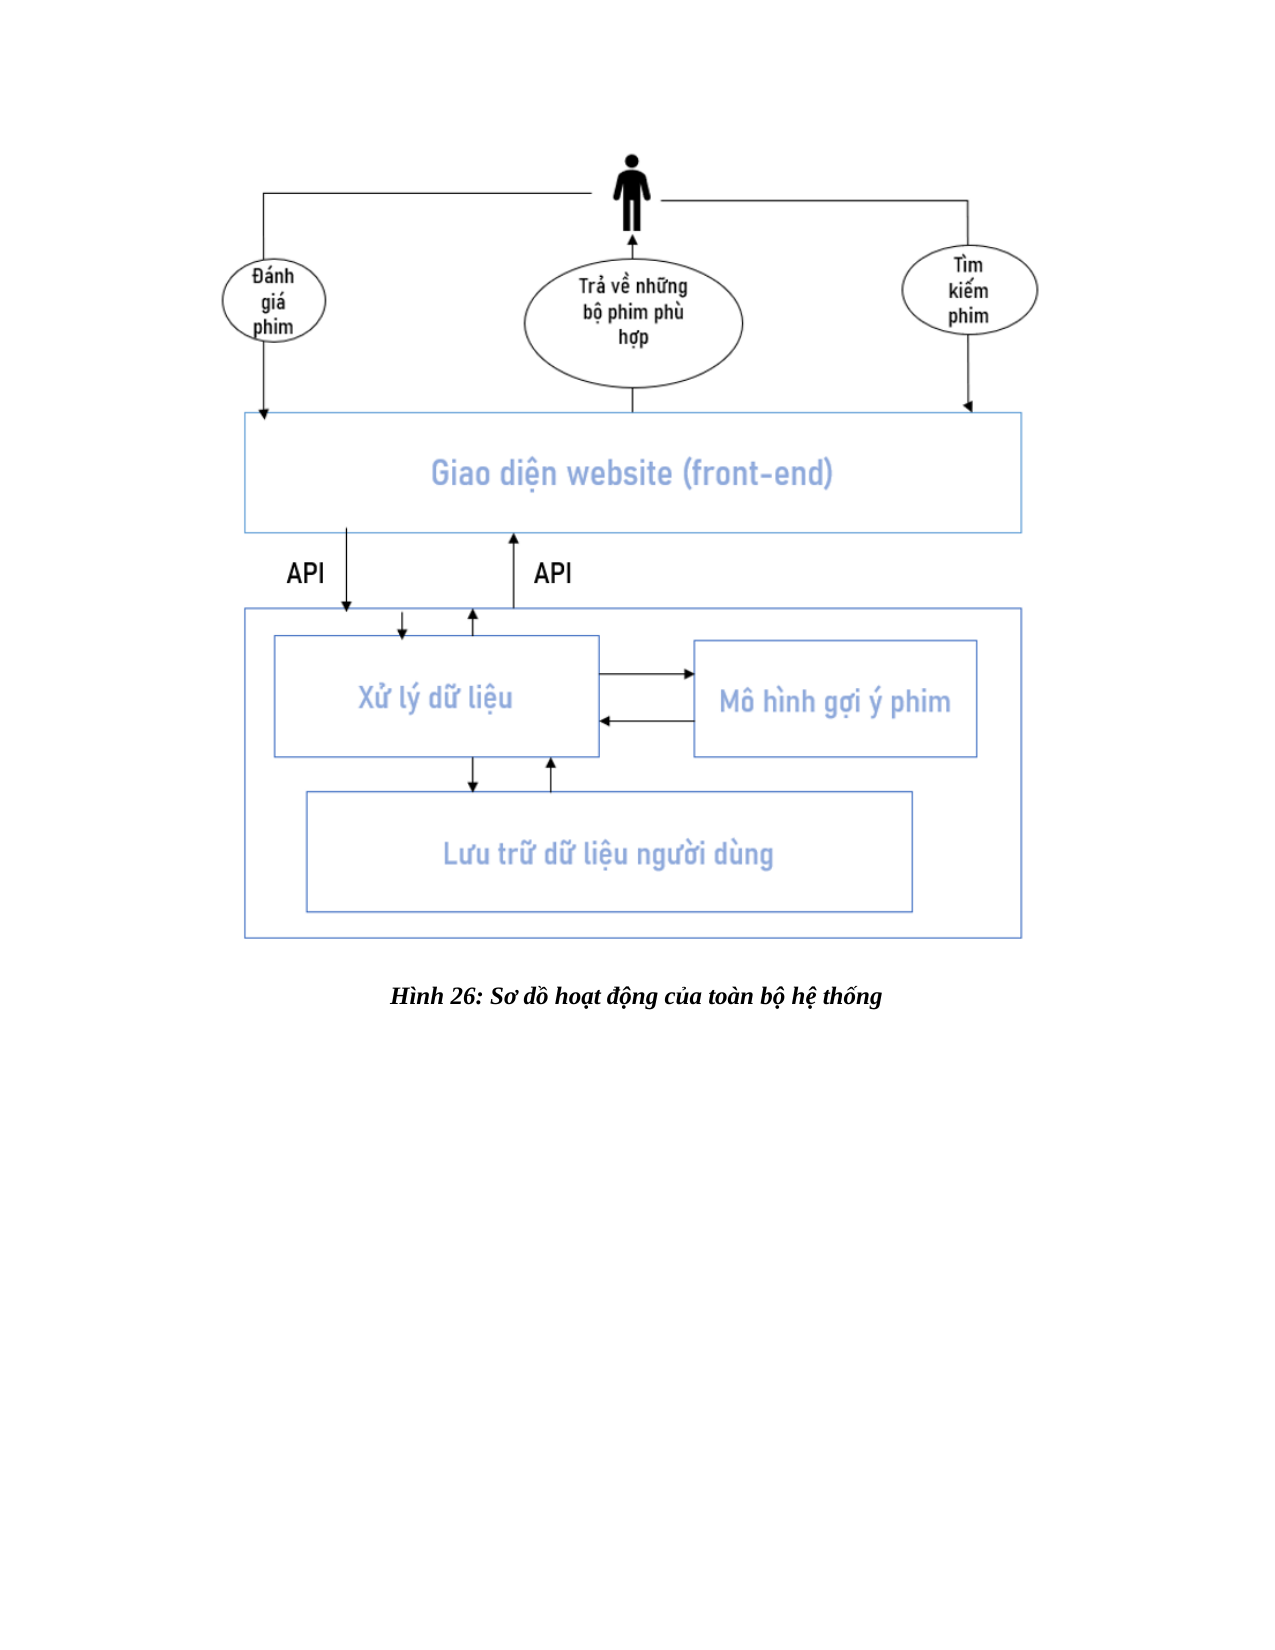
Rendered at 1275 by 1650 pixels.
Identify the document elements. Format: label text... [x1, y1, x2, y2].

text Hình 26: Sơ dồ hoạt động của toàn bộ hệ thống [150, 981, 1125, 1010]
picture [204, 150, 1071, 963]
